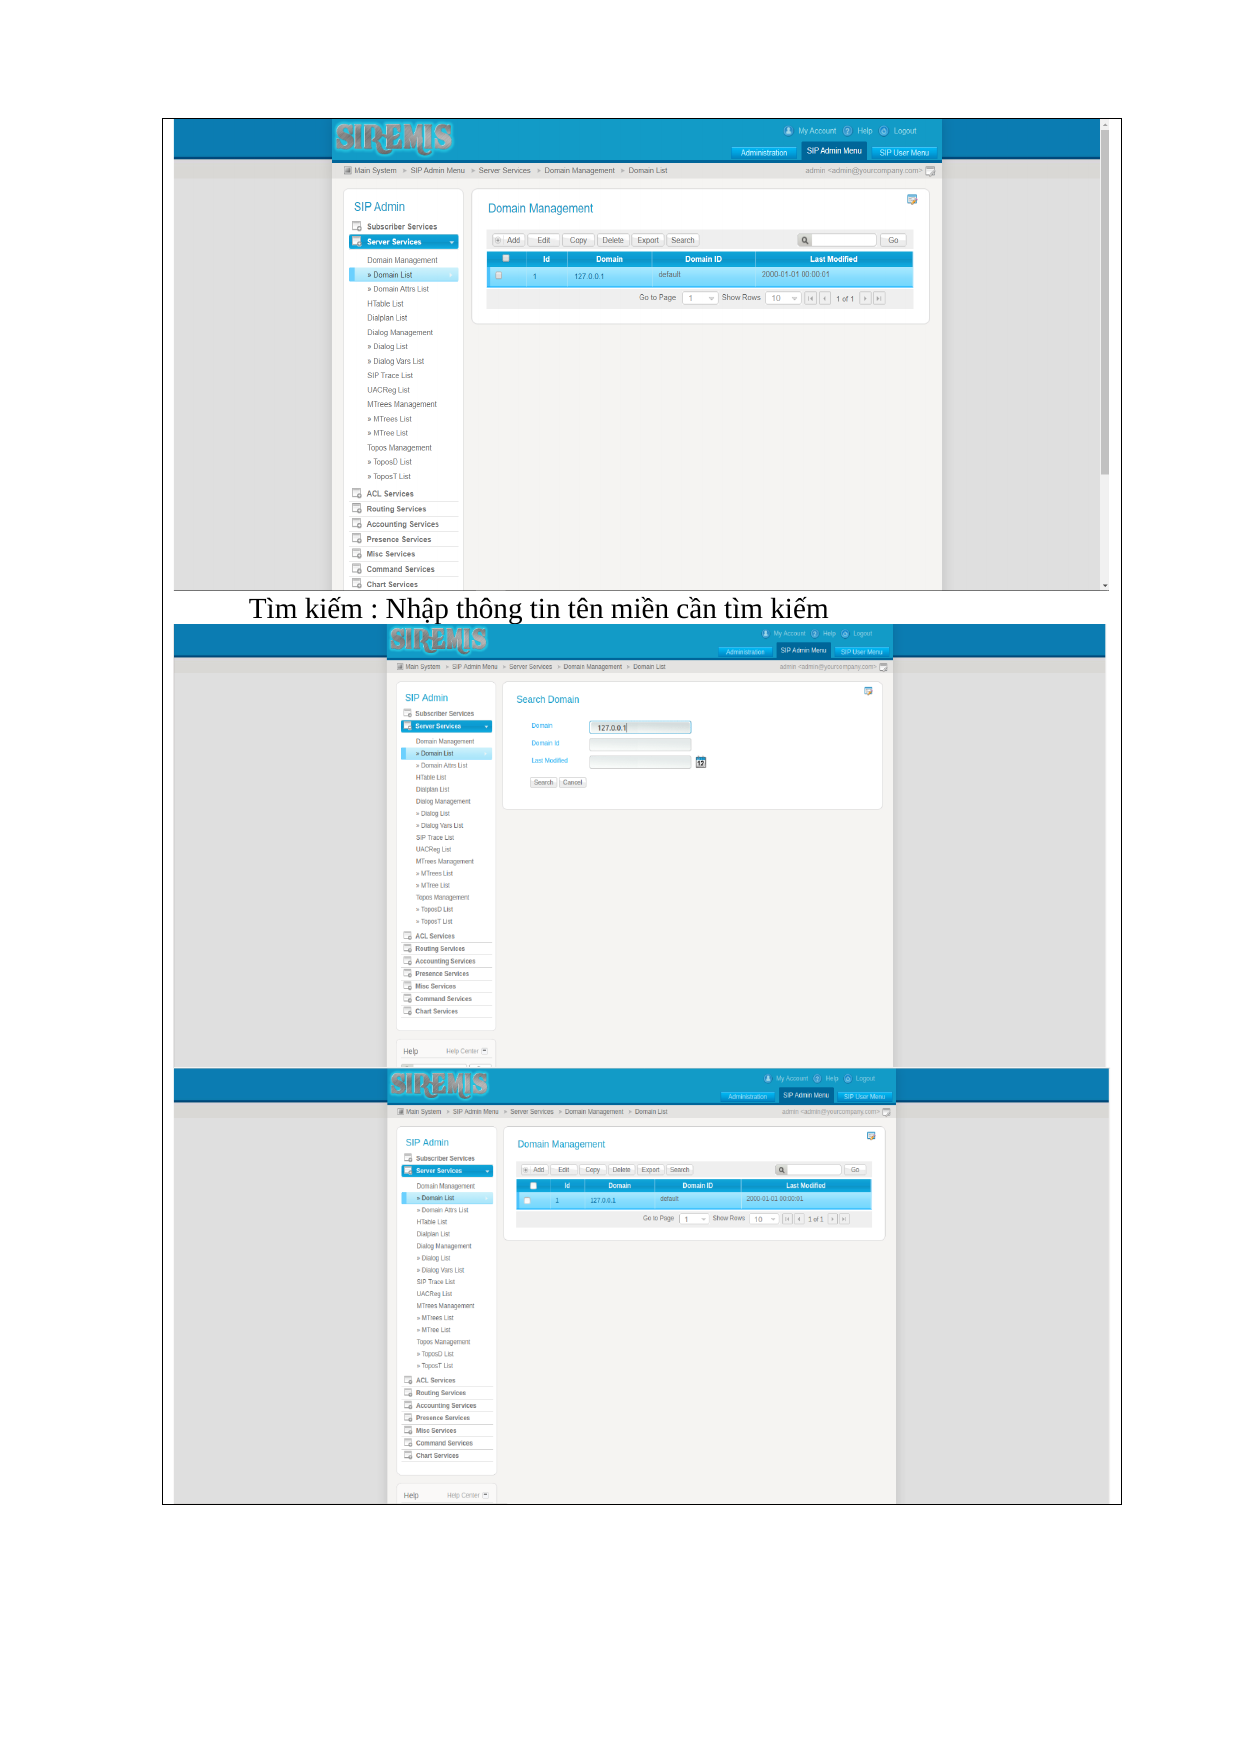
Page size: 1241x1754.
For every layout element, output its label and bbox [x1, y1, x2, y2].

picture [173, 624, 1110, 1504]
picture [173, 119, 1109, 591]
table_header [163, 119, 1121, 1504]
